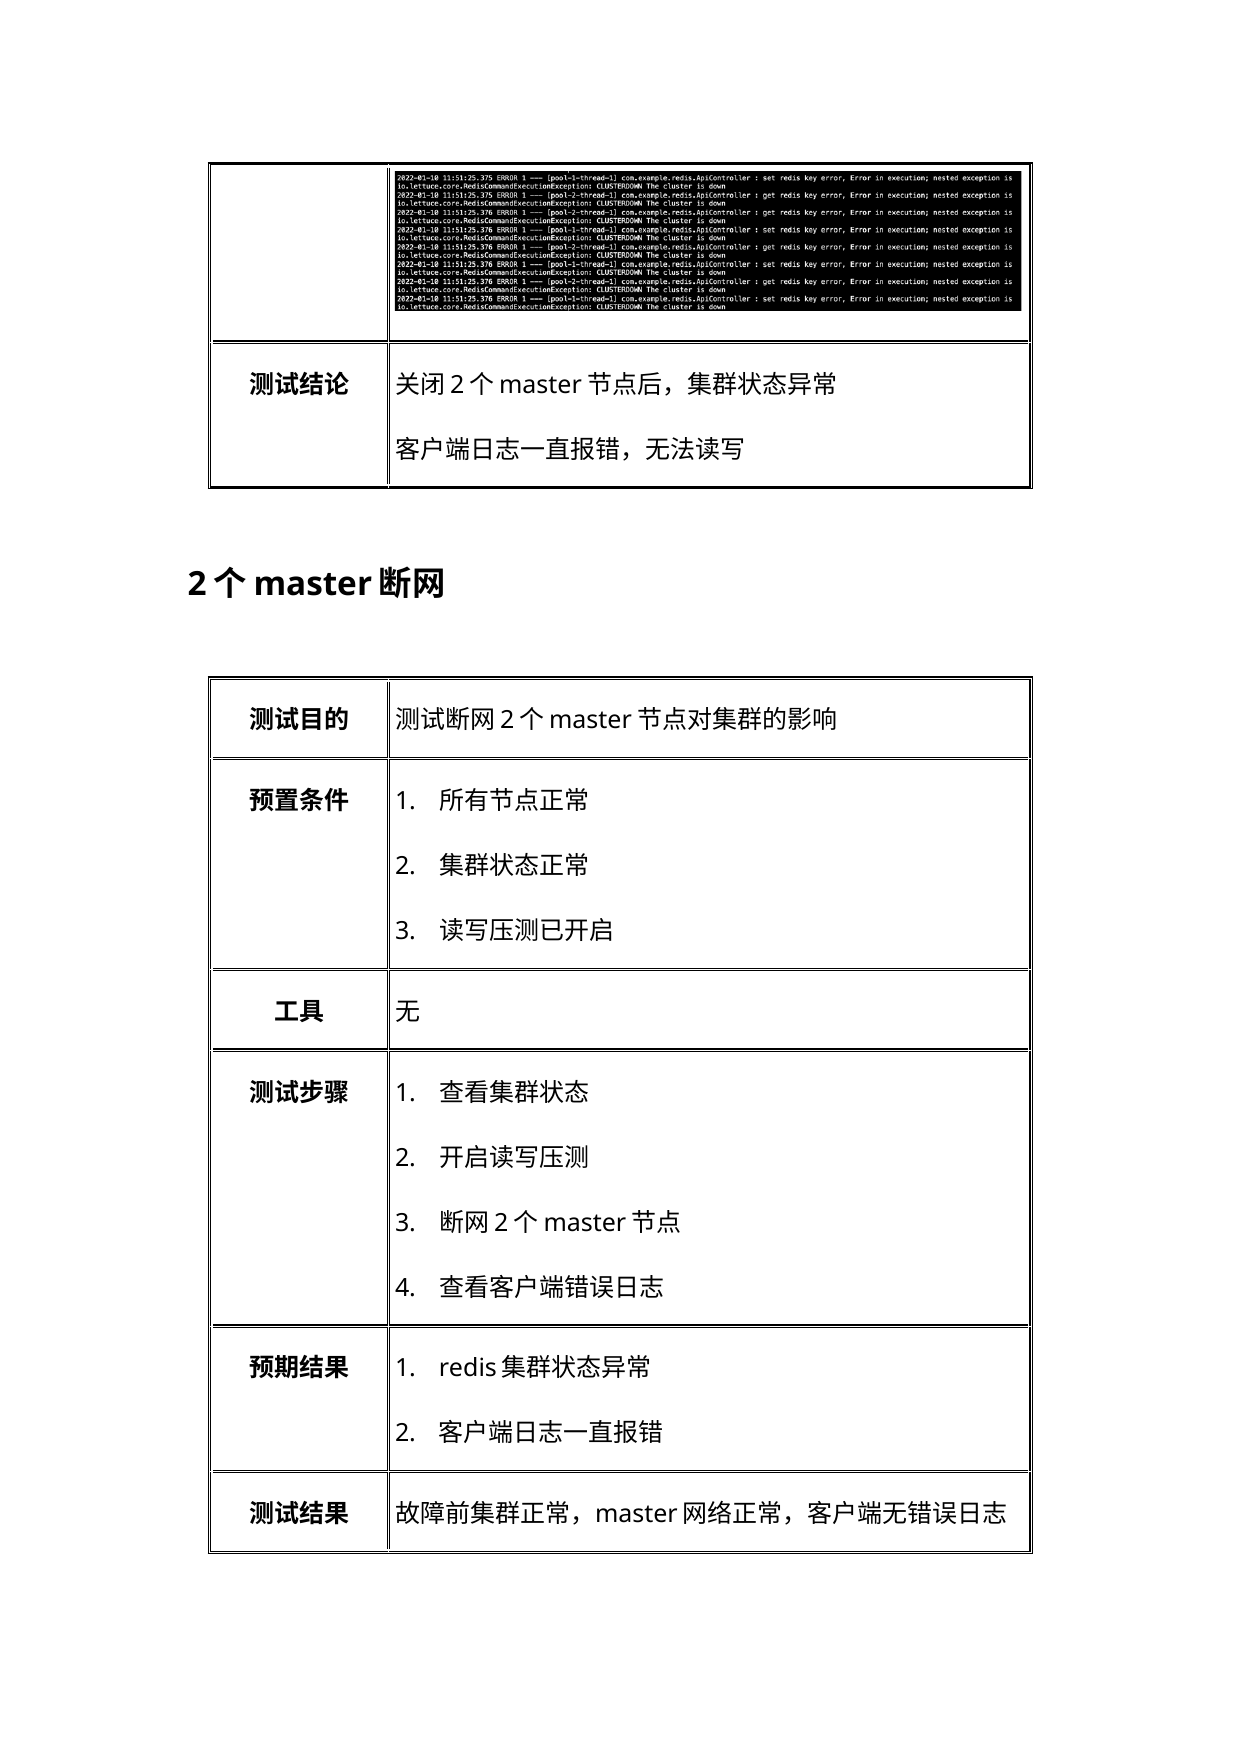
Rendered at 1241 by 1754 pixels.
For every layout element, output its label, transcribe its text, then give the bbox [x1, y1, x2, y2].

picture [394, 171, 1022, 311]
table_cell 查看集群状态 开启读写压测 断网2个master节点 查看客户端错误日志 [390, 1048, 1030, 1324]
table_cell redis集群状态异常 客户端日志一直报错 [390, 1324, 1030, 1470]
table_cell 测试结果 [209, 1470, 388, 1551]
table_cell 所有节点正常 集群状态正常 读写压测已开启 [389, 757, 1031, 968]
table_cell 测试步骤 [211, 1048, 387, 1324]
table_cell 关闭2个master节点后，集群状态异常 客户端日志一直报错，无法读写 [389, 340, 1030, 486]
table_header 测试断网2个master节点对集群的影响 [389, 680, 1029, 757]
table_cell 工具 [209, 968, 388, 1048]
table_cell 测试结果 [211, 165, 388, 340]
table_cell 测试结论 [211, 340, 388, 486]
table_header 测试目的 [211, 680, 388, 757]
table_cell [389, 1470, 1031, 1551]
subtitle 2个master断网 [187, 549, 1053, 614]
table_cell 预期结果 [211, 1324, 387, 1470]
table_cell 无 [389, 968, 1031, 1048]
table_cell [389, 165, 1029, 340]
table_cell 预置条件 [209, 757, 388, 968]
